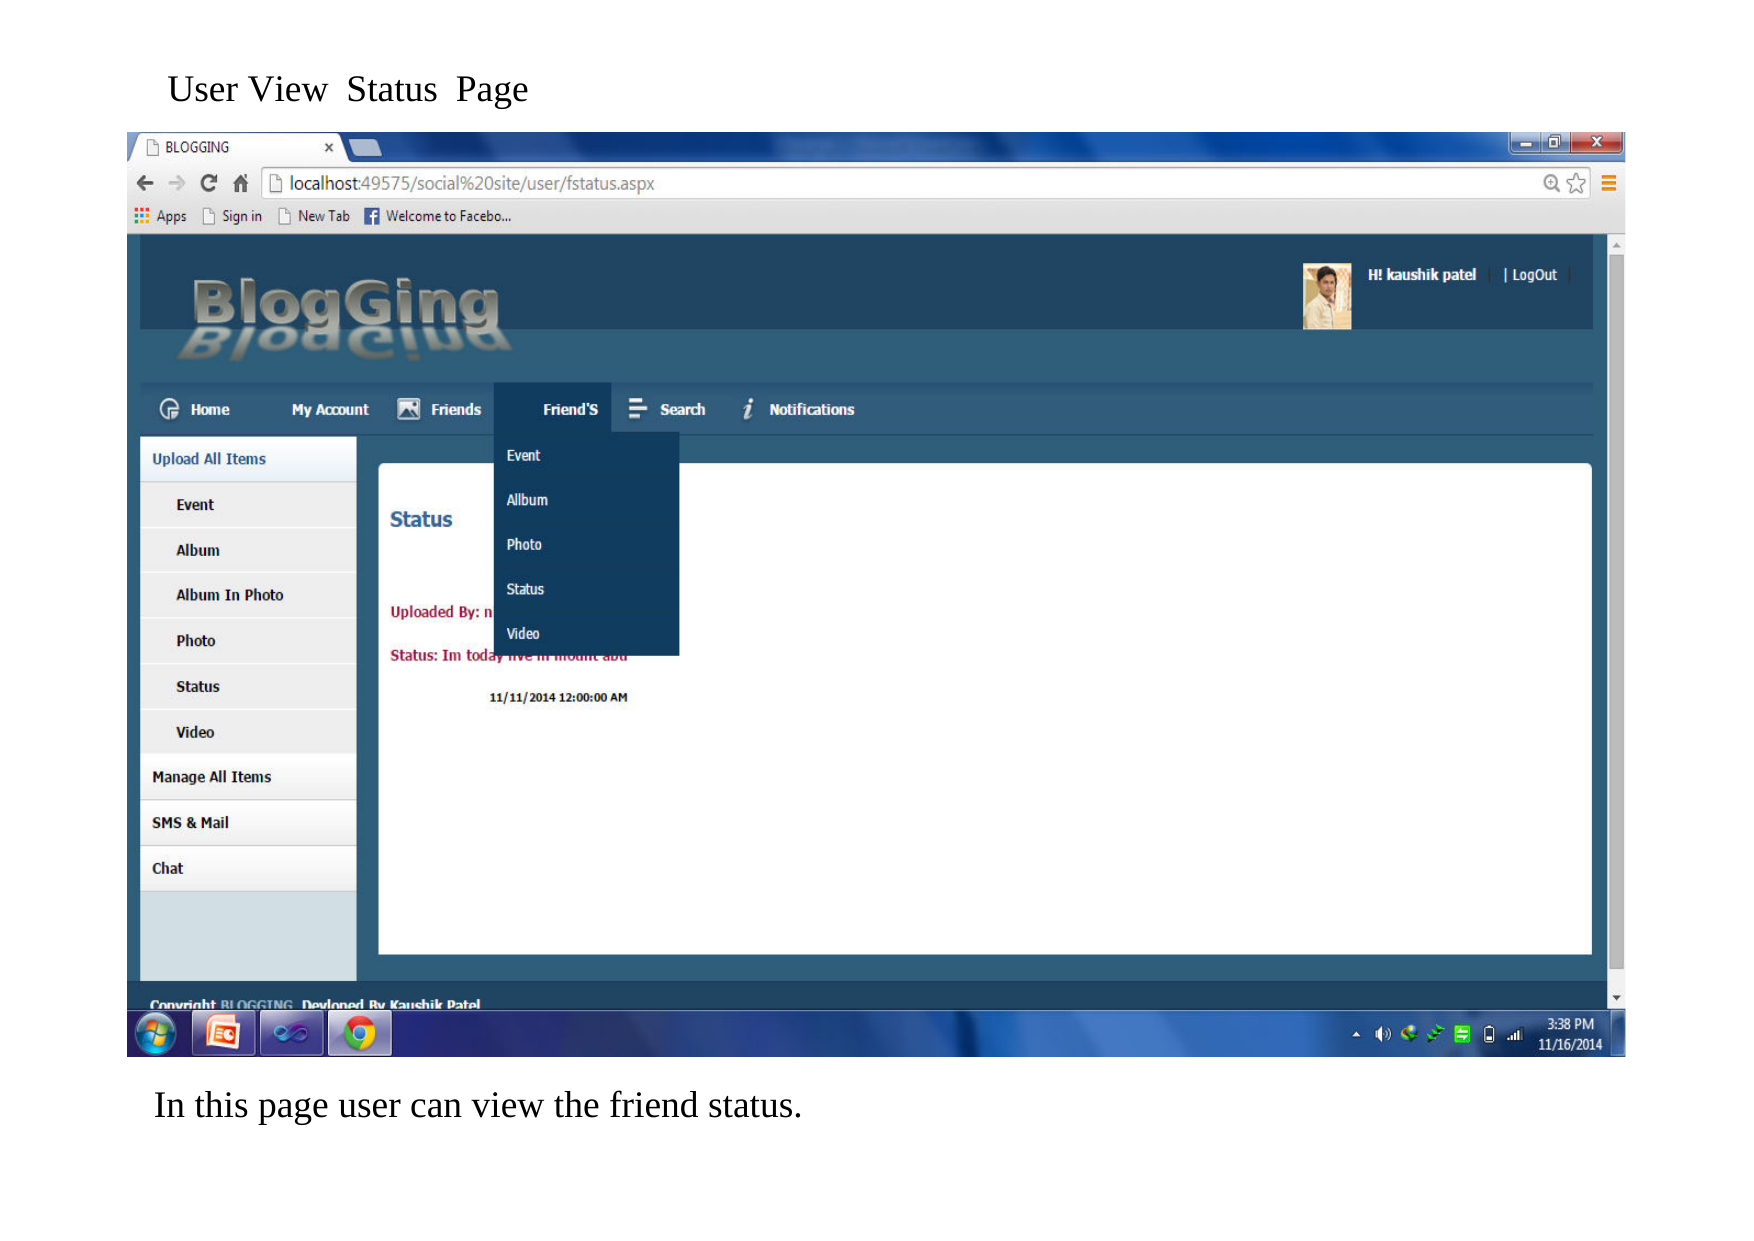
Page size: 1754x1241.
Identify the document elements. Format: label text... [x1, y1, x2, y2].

picture [127, 132, 1626, 1057]
text User View Status Page [167, 66, 1641, 109]
